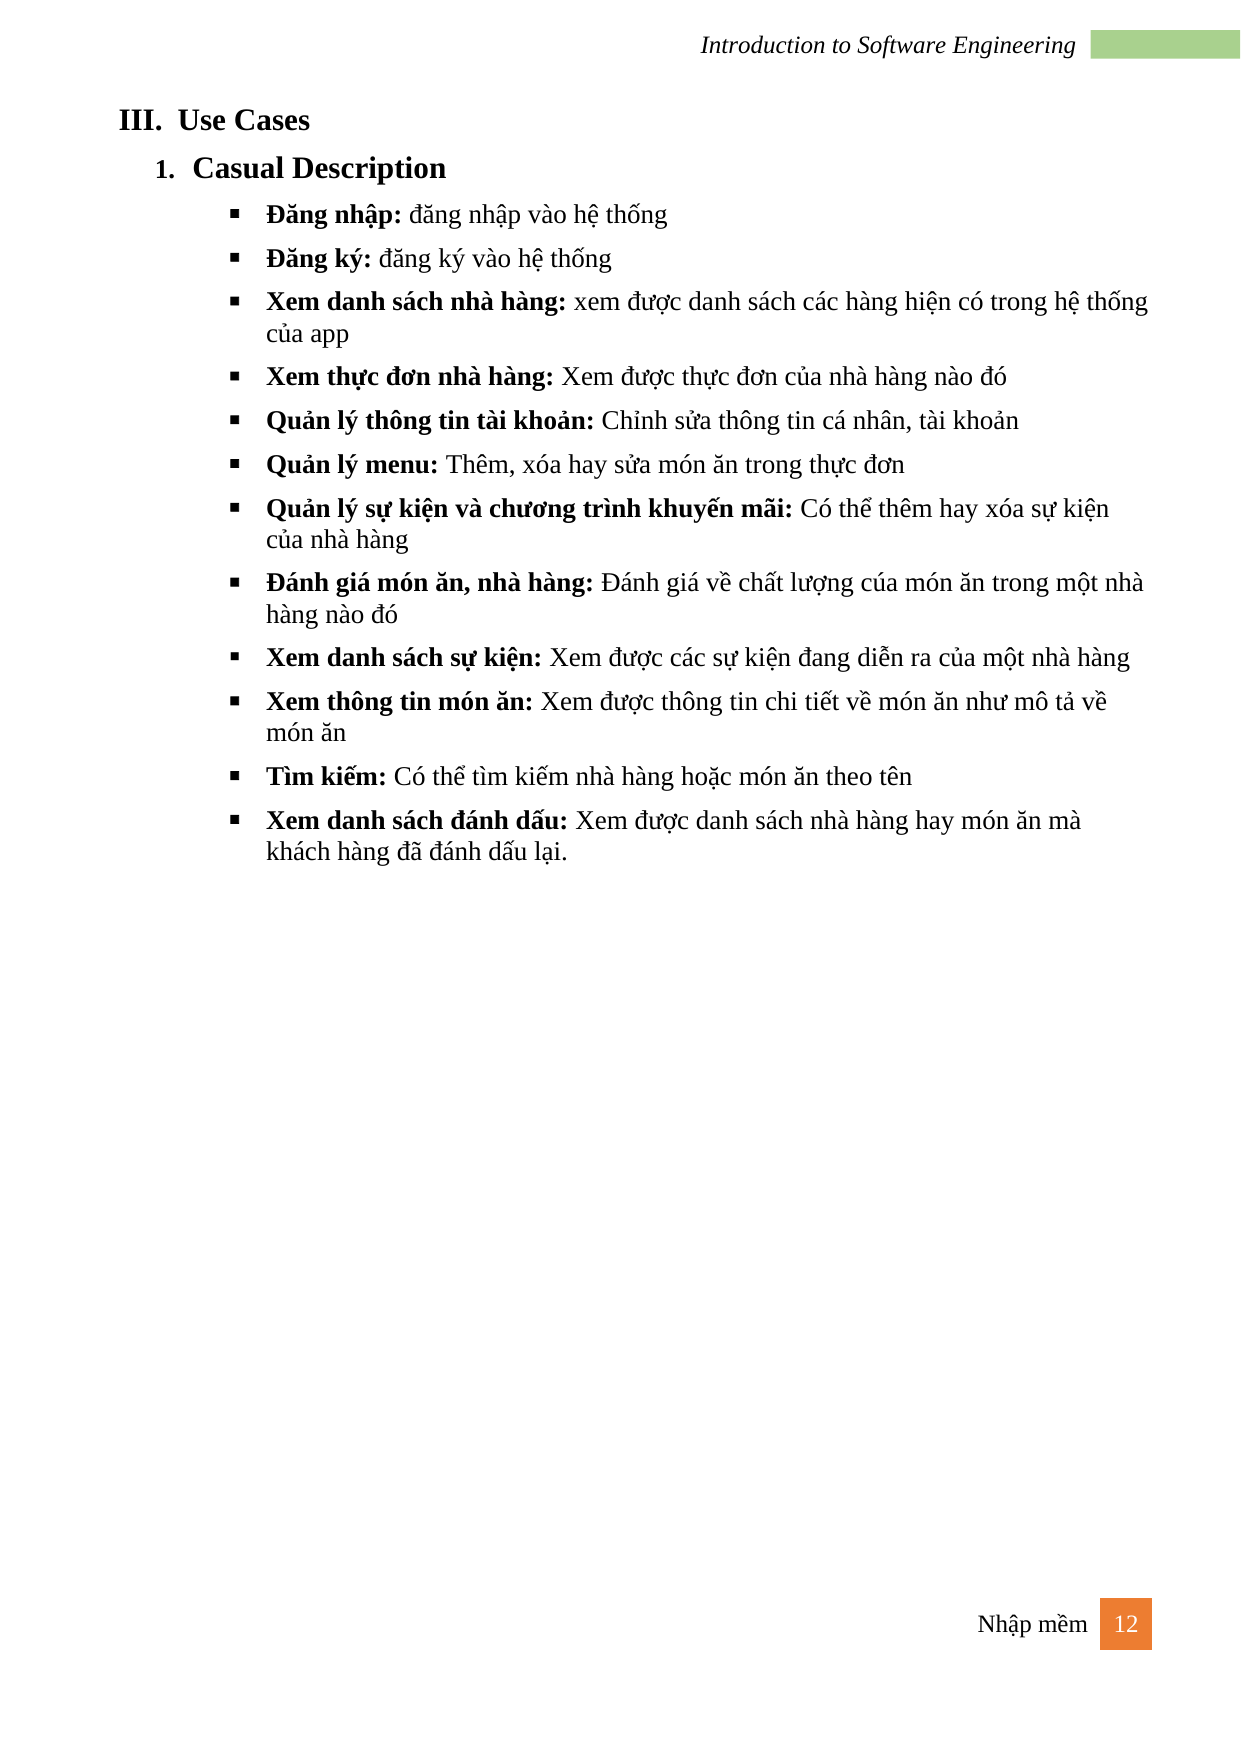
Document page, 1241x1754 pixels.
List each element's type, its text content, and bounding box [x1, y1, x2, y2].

list Casual Description [154, 149, 1152, 186]
list Quản lý sự kiện và chương trình khuyến mãi: Có thể thêm hay xóa sự kiện của nhà hàng [228, 492, 1152, 554]
list Đánh giá món ăn, nhà hàng: Đánh giá về chất lượng cúa món ăn trong một nhà hàng nào đó [228, 567, 1152, 629]
list Đăng nhập: đăng nhập vào hệ thống [228, 198, 1152, 229]
list Đăng ký: đăng ký vào hệ thống [228, 242, 1152, 273]
list Xem danh sách sự kiện: Xem được các sự kiện đang diễn ra của một nhà hàng [228, 641, 1152, 673]
list Tìm kiếm: Có thể tìm kiếm nhà hàng hoặc món ăn theo tên [228, 760, 1152, 791]
list Quản lý menu: Thêm, xóa hay sửa món ăn trong thực đơn [228, 448, 1152, 479]
list Xem danh sách nhà hàng: xem được danh sách các hàng hiện có trong hệ thống của app [228, 286, 1152, 348]
list Use Cases [162, 101, 1152, 137]
list Xem danh sách đánh dấu: Xem được danh sách nhà hàng hay món ăn mà khách hàng đã đánh dấu lại. [228, 804, 1152, 866]
list Quản lý thông tin tài khoản: Chỉnh sửa thông tin cá nhân, tài khoản [228, 404, 1152, 435]
list Xem thực đơn nhà hàng: Xem được thực đơn của nhà hàng nào đó [228, 360, 1152, 392]
list Xem thông tin món ăn: Xem được thông tin chi tiết về món ăn như mô tả về món ăn [228, 685, 1152, 748]
